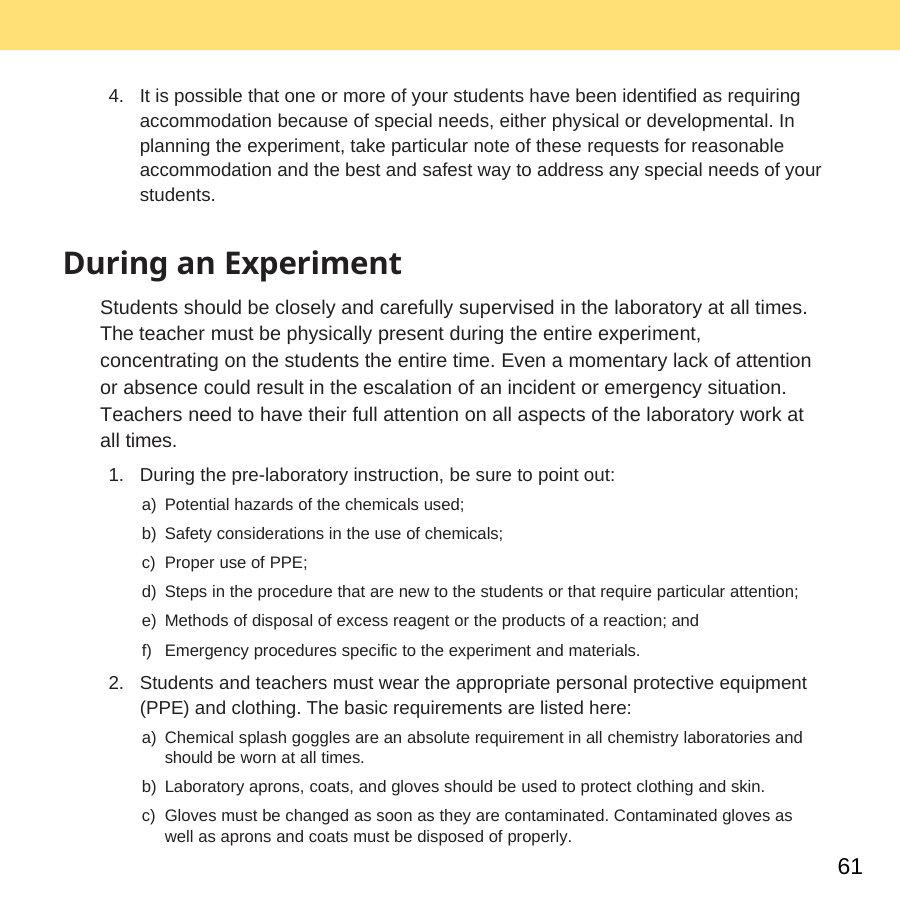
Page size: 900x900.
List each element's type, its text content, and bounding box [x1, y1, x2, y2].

list Safety considerations in the use of chemicals; [142, 524, 900, 543]
list It is possible that one or more of your students have been identified as requiring accommodation because of special needs, either physical or developmental. In planning the experiment, take particular note of these requests for reasonable accommodation and the best and safest way to address any special needs of your students. [108, 85, 832, 206]
list Proper use of PPE; [142, 553, 900, 572]
list Steps in the procedure that are new to the students or that require particular attention; [142, 582, 900, 601]
list Emergency procedures specific to the experiment and materials. [142, 640, 900, 659]
list Students and teachers must wear the appropriate personal protective equipment (PPE) and clothing. The basic requirements are listed here: [108, 672, 826, 718]
list Chemical splash goggles are an absolute requirement in all chemistry laboratories and should be worn at all times. [142, 727, 822, 767]
list Potential hazards of the chemicals used; [142, 494, 900, 514]
list Gloves must be changed as soon as they are contaminated. Contaminated gloves as well as aprons and coats must be disposed of properly. [142, 806, 805, 846]
list Methods of disposal of excess reagent or the products of a reaction; and [142, 611, 900, 630]
list During the pre-laboratory instruction, be sure to point out: [108, 463, 900, 485]
subtitle During an Experiment [62, 241, 900, 283]
list Laboratory aprons, coats, and gloves should be used to protect clothing and skin. [142, 777, 900, 796]
text Students should be closely and carefully supervised in the laboratory at all times. The teacher must be physically present during the entire experiment, concentrating on the students the entire time. Even a momentary lack of attention or absence could result in the escalation of an incident or emergency situation. Teachers need to have their full attention on all aspects of the laboratory work at all times. [100, 296, 825, 452]
